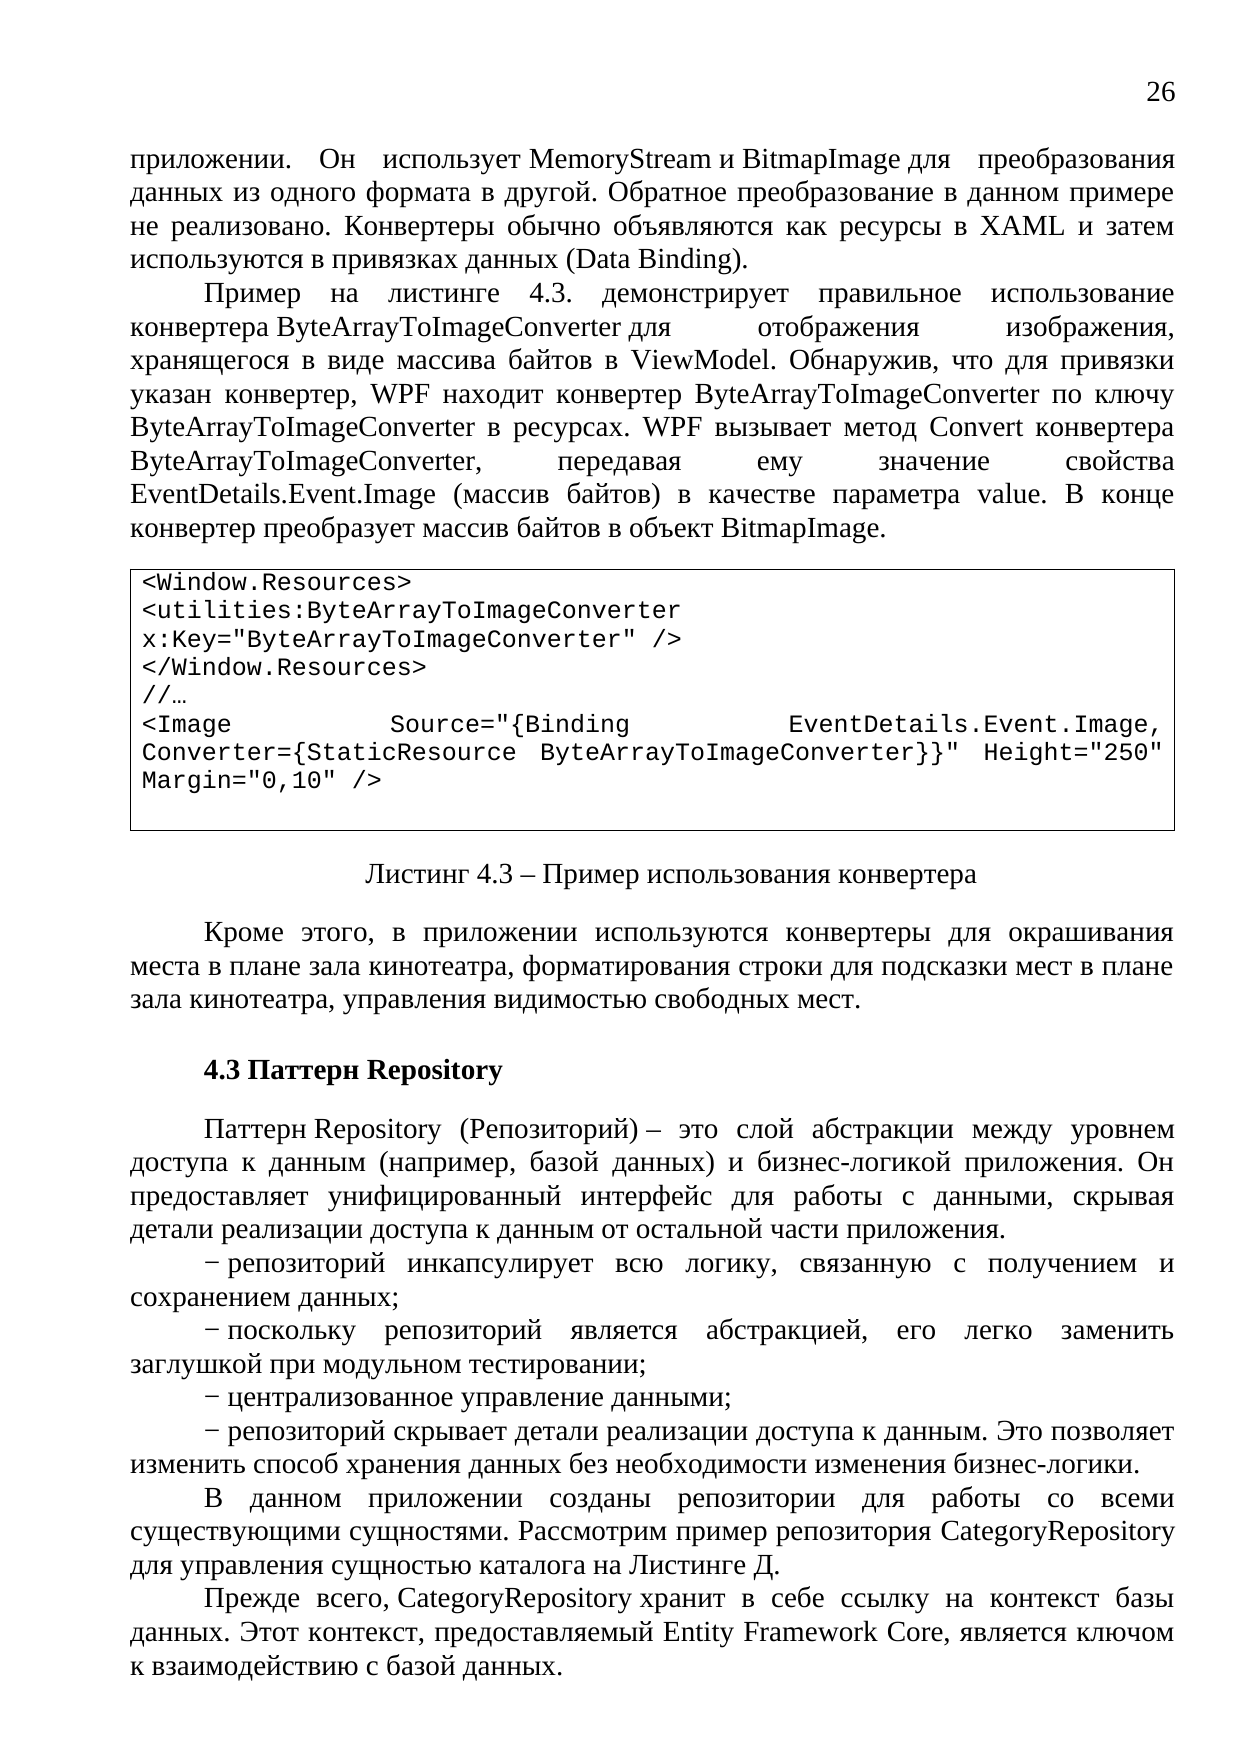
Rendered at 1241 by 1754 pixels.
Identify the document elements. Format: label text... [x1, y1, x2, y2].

text Листинг 4.3 – Пример использования конвертера [130, 856, 1175, 889]
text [130, 141, 1175, 275]
text Пример на листинге 4.3. демонстрирует правильное использование конвертера ByteArrayToImageConverter для отображения изображения, хранящегося в виде массива байтов в ViewModel. Обнаружив, что для привязки указан конвертер, WPF находит конвертер ByteArrayToImageConverter по ключу ByteArrayToImageConverter в ресурсах. WPF вызывает метод Convert конвертера ByteArrayToImageConverter, передавая ему значение свойства EventDetails.Event.Image (массив байтов) в качестве параметра value. В конце конвертер преобразует массив байтов в объект BitmapImage. [130, 275, 1175, 543]
text Прежде всего, CategoryRepository хранит в себе ссылку на контекст базы данных. Этот контекст, предоставляемый Entity Framework Core, является ключом к взаимодействию с базой данных. [130, 1581, 1175, 1681]
table_header <Window.Resources> <utilities:ByteArrayToImageConverter x:Key="ByteArrayToImageConverter" /> </Window.Resources> //… <Image Source="{Binding EventDetails.Event.Image, Converter={StaticResource ByteArrayToImageConverter}}" Height="250" Margin="0,10" /> [131, 570, 1174, 830]
list централизованное управление данными; [130, 1379, 1175, 1413]
text В данном приложении созданы репозитории для работы со всеми существующими сущностями. Рассмотрим пример репозитория CategoryRepository для управления сущностью каталога на Листинге Д. [130, 1480, 1175, 1581]
text Паттерн Repository (Репозиторий) – это слой абстракции между уровнем доступа к данным (например, базой данных) и бизнес-логикой приложения. Он предоставляет унифицированный интерфейс для работы с данными, скрывая детали реализации доступа к данным от остальной части приложения. [130, 1111, 1175, 1245]
list репозиторий скрывает детали реализации доступа к данным. Это позволяет изменить способ хранения данных без необходимости изменения бизнес-логики. [130, 1413, 1175, 1480]
list репозиторий инкапсулирует всю логику, связанную с получением и сохранением данных; [130, 1245, 1175, 1312]
subtitle 4.3 Паттерн Repository [130, 1052, 1175, 1086]
text Кроме этого, в приложении используются конвертеры для окрашивания места в плане зала кинотеатра, форматирования строки для подсказки мест в плане зала кинотеатра, управления видимостью свободных мест. [130, 914, 1175, 1015]
list поскольку репозиторий является абстракцией, его легко заменить заглушкой при модульном тестировании; [130, 1312, 1175, 1379]
